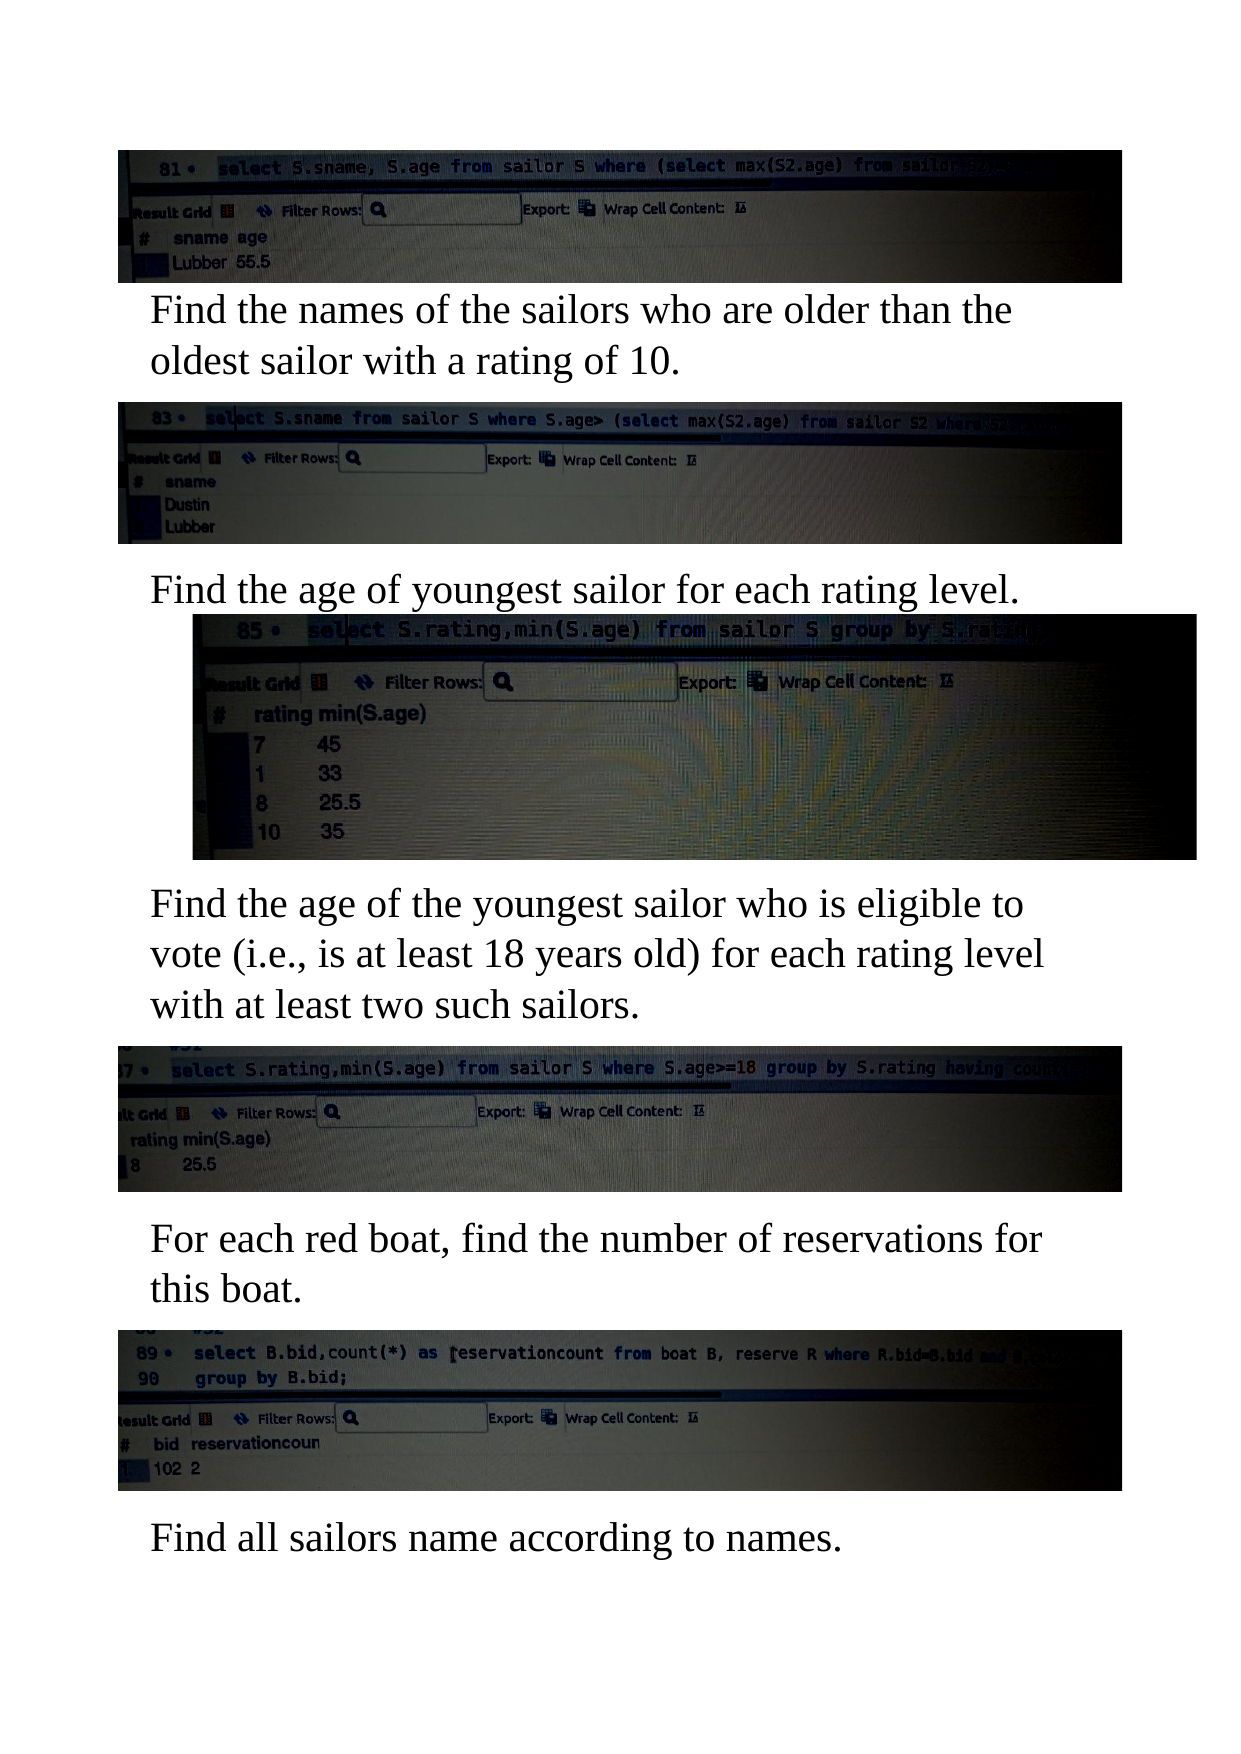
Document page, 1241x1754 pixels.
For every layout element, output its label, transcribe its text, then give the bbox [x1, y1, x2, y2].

list Find all sailors name according to names. [150, 1491, 1090, 1560]
list For each red boat, find the number of reservations for this boat. [150, 1192, 1090, 1312]
list Find the age of youngest sailor for each rating level. [150, 544, 1090, 613]
list Find the names of the sailors who are older than the oldest sailor with a rating of 10. [150, 283, 1090, 383]
list Find the age of the youngest sailor who is eligible to vote (i.e., is at least 18 years old) for each rating level with at least two such sailors. [150, 632, 1090, 1027]
